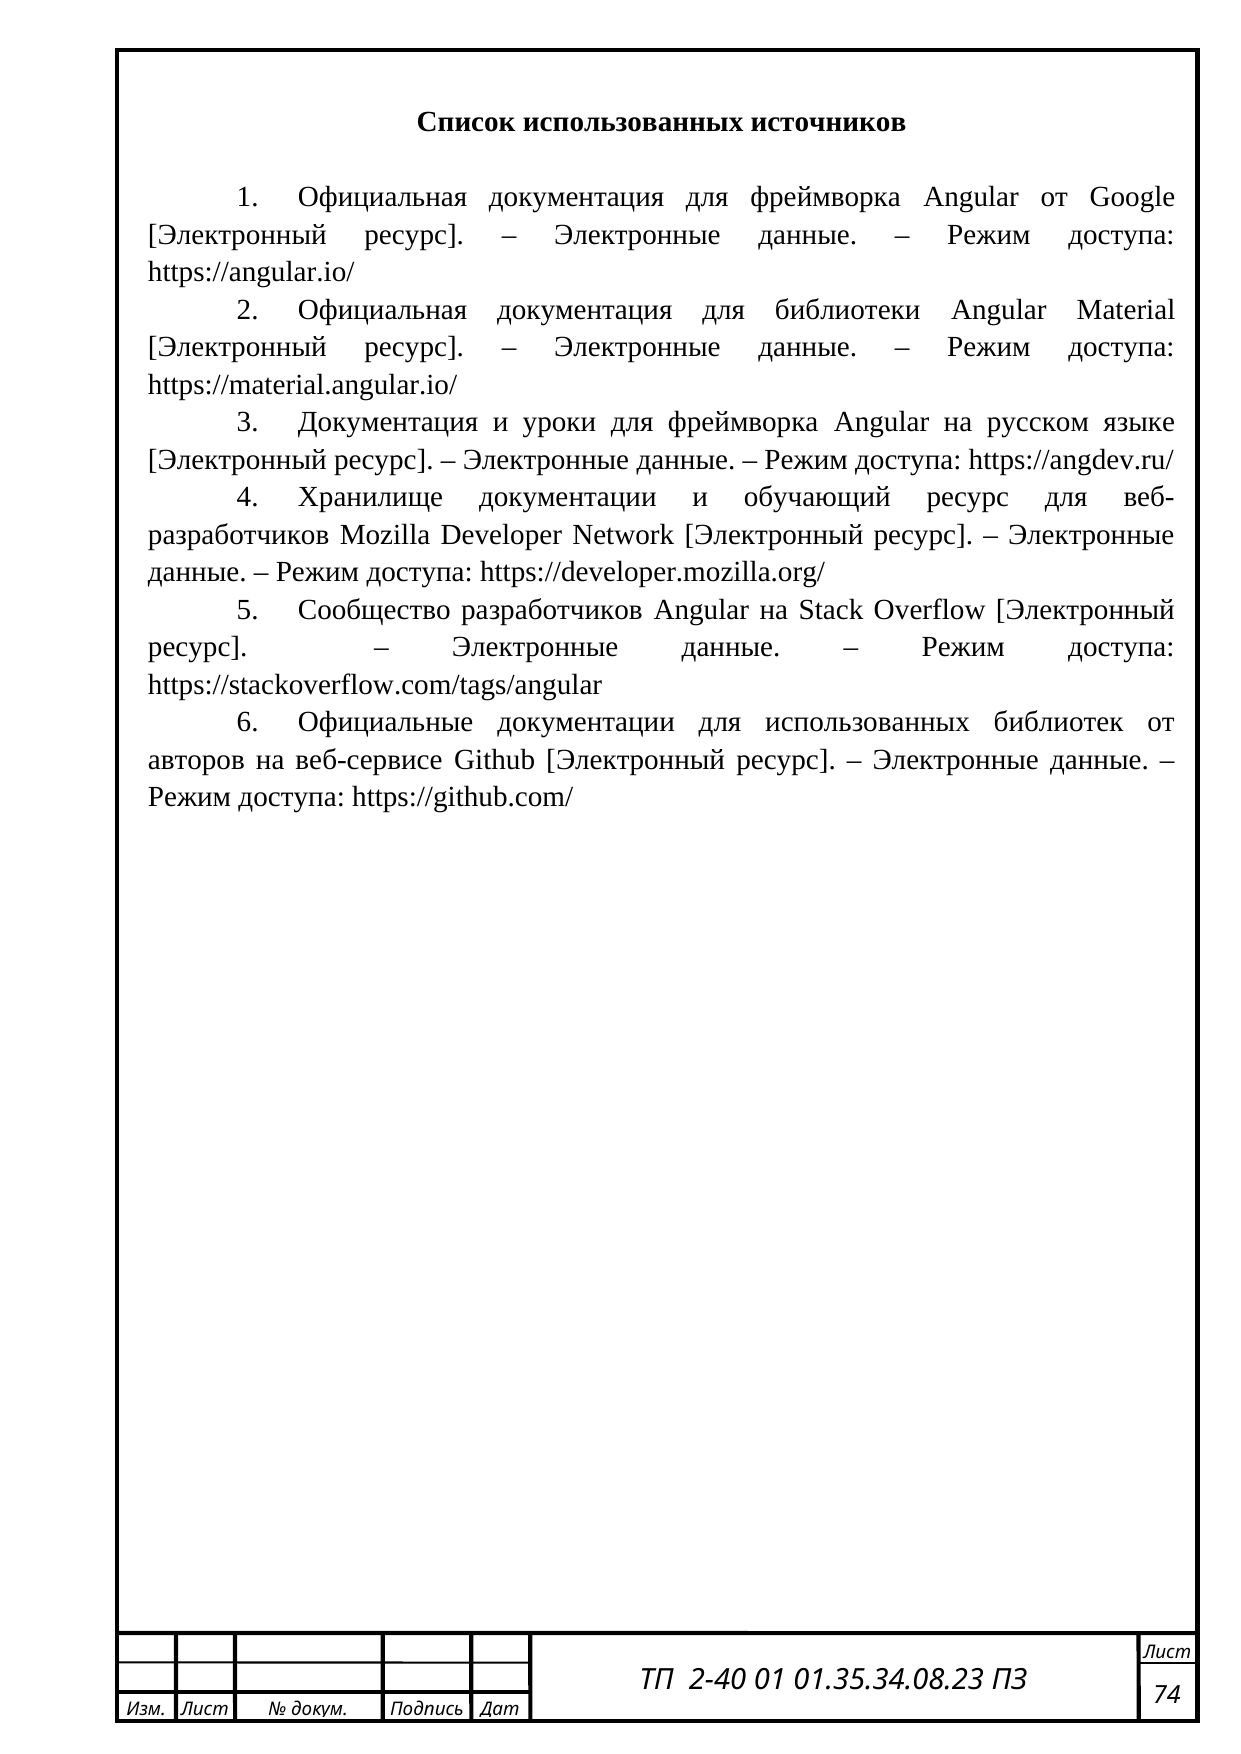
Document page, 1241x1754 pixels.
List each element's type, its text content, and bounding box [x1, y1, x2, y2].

list Документация и уроки для фреймворка Angular на русском языке [Электронный ресурс]. – Электронные данные. – Режим доступа: https://angdev.ru/ [148, 402, 1175, 477]
list Официальная документация для фреймворка Angular от Google [Электронный ресурс]. – Электронные данные. – Режим доступа: https://angular.io/ [148, 177, 1175, 289]
list Хранилище документации и обучающий ресурс для веб-разработчиков Mozilla Developer Network [Электронный ресурс]. – Электронные данные. – Режим доступа: https://developer.mozilla.org/ [148, 477, 1175, 589]
list Сообщество разработчиков Angular на Stack Overflow [Электронный ресурс]. – Электронные данные. – Режим доступа: https://stackoverflow.com/tags/angular [148, 589, 1175, 702]
list Официальные документации для использованных библиотек от авторов на веб-сервисе Github [Электронный ресурс]. – Электронные данные. – Режим доступа: https://github.com/ [148, 702, 1175, 814]
list Официальная документация для библиотеки Angular Material [Электронный ресурс]. – Электронные данные. – Режим доступа: https://material.angular.io/ [148, 289, 1175, 402]
text Список использованных источников [148, 102, 1175, 139]
